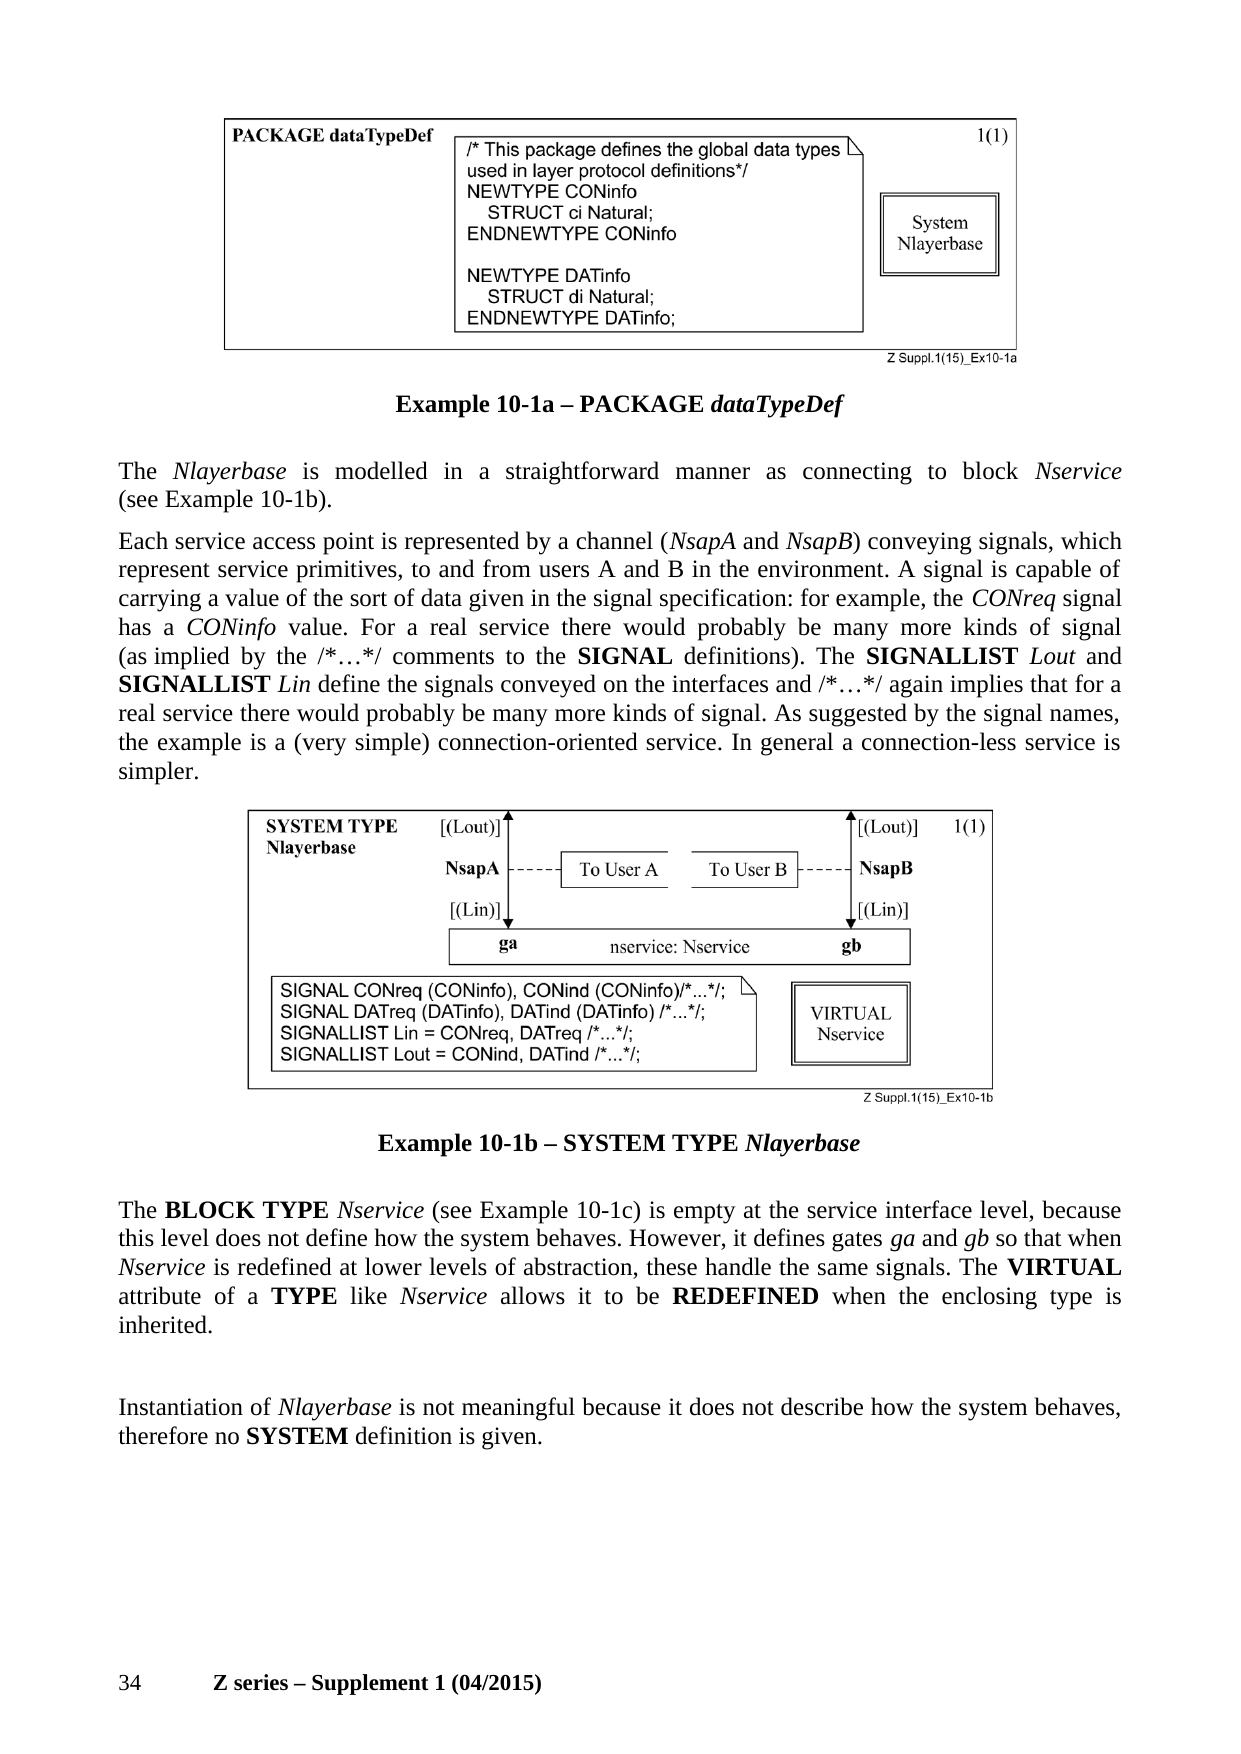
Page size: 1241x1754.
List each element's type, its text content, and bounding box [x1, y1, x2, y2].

title Example 10-1a – PACKAGE dataTypeDef [118, 389, 1122, 418]
picture [247, 809, 993, 1104]
title Example 10-1b – SYSTEM TYPE Nlayerbase [118, 1128, 1122, 1157]
text Each service access point is represented by a channel (NsapA and NsapB) conveying signals, which represent service primitives, to and from users A and B in the environment. A signal is capable of carrying a value of the sort of data given in the signal specification: for example, the CONreq signal has a CONinfo value. For a real service there would probably be many more kinds of signal (as implied by the /*…*/ comments to the SIGNAL definitions). The SIGNALLIST Lout and SIGNALLIST Lin define the signals conveyed on the interfaces and /*…*/ again implies that for a real service there would probably be many more kinds of signal. As suggested by the signal names, the example is a (very simple) connection-oriented service. In general a connection-less service is simpler. [118, 526, 1122, 784]
title The Nlayerbase is modelled in a straightforward manner as connecting to block Nservice (see Example 10-1b). [118, 456, 1122, 513]
picture [223, 118, 1017, 365]
text Instantiation of Nlayerbase is not meaningful because it does not describe how the system behaves, therefore no SYSTEM definition is given. [118, 1392, 1122, 1450]
title The BLOCK TYPE Nservice (see Example 10-1c) is empty at the service interface level, because this level does not define how the system behaves. However, it defines gates ga and gb so that when Nservice is redefined at lower levels of abstraction, these handle the same signals. The VIRTUAL attribute of a TYPE like Nservice allows it to be REDEFINED when the enclosing type is inherited. [118, 1195, 1122, 1338]
